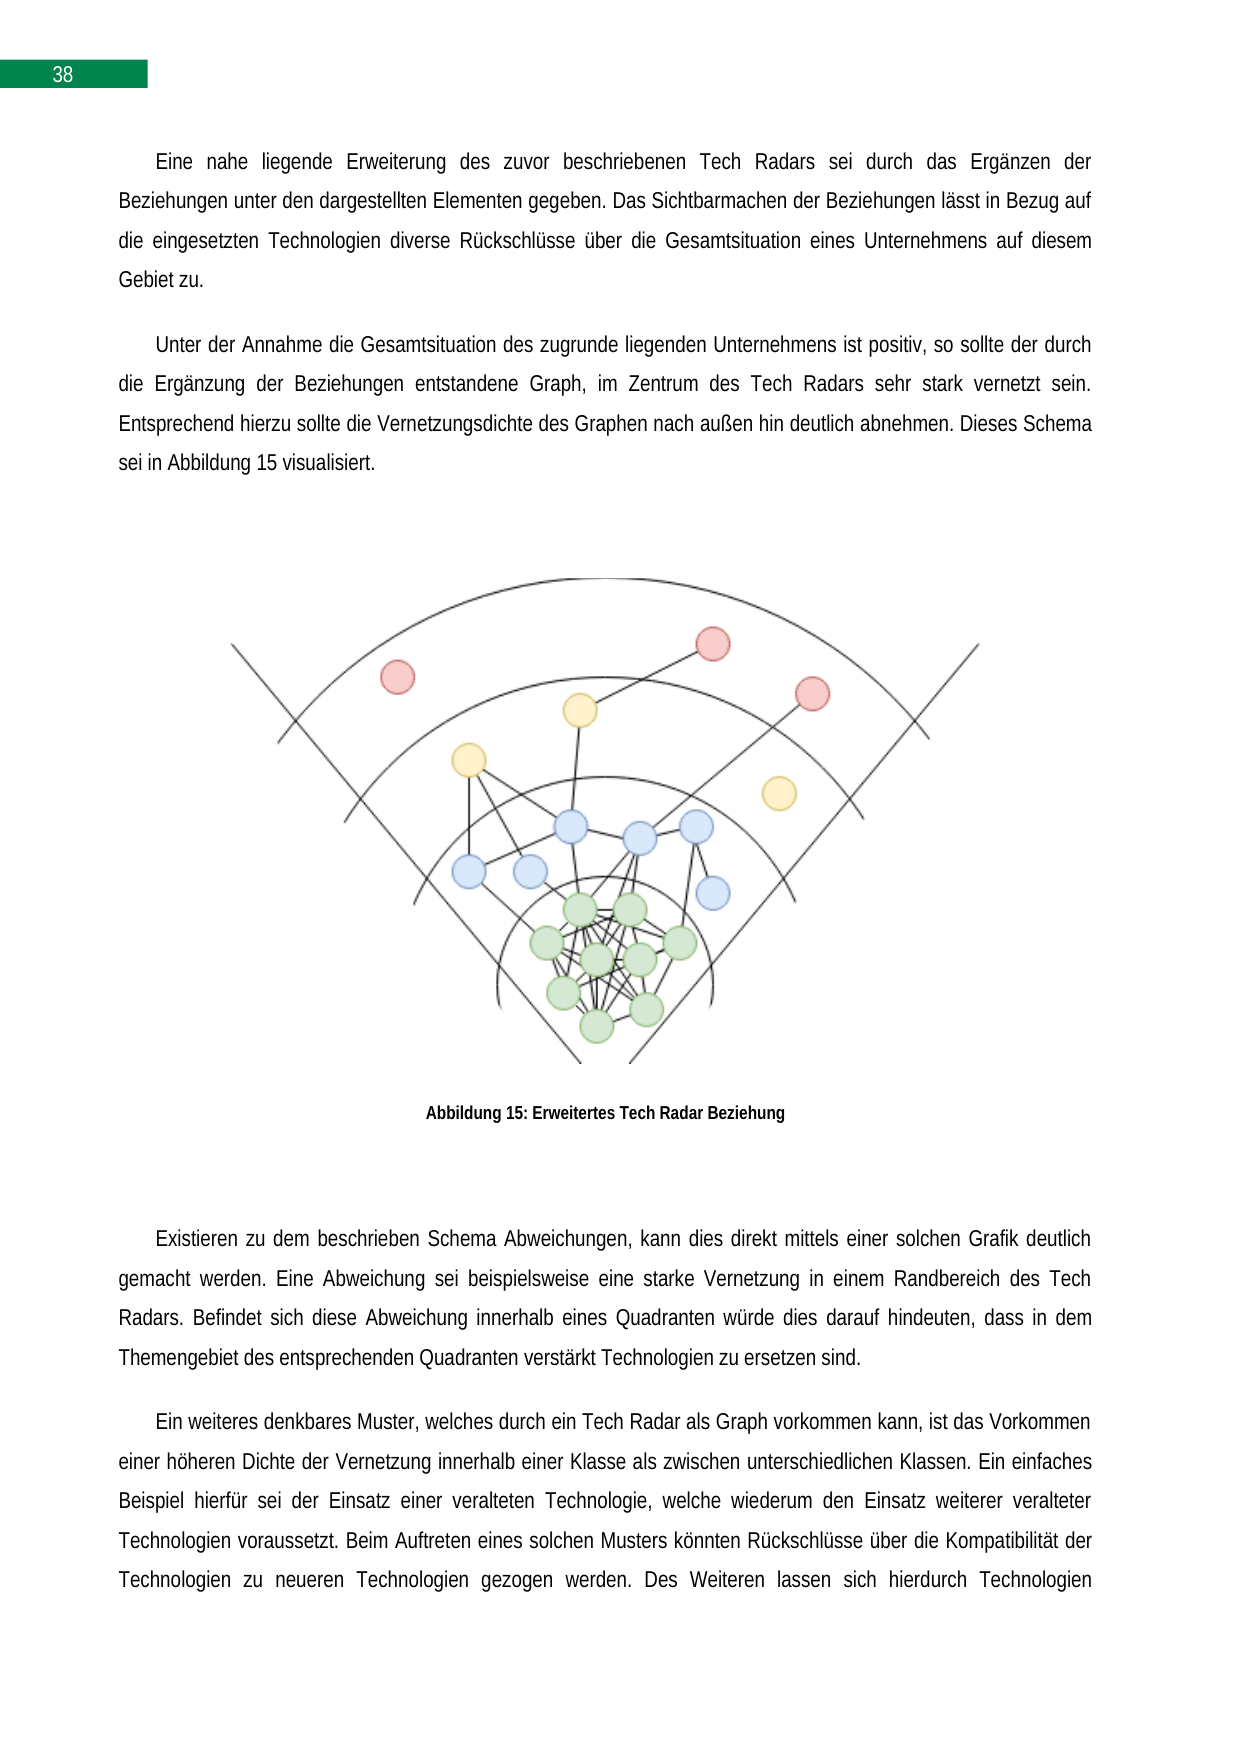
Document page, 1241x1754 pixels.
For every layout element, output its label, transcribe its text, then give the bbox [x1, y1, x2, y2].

picture [198, 578, 1013, 1064]
text Abbildung 15: Erweitertes Tech Radar Beziehung [133, 1102, 1078, 1123]
text Existieren zu dem beschrieben Schema Abweichungen, kann dies direkt mittels einer solchen Grafik deutlich gemacht werden. Eine Abweichung sei beispielsweise eine starke Vernetzung in einem Randbereich des Tech Radars. Befindet sich diese Abweichung innerhalb eines Quadranten würde dies darauf hindeuten, dass in dem Themengebiet des entsprechenden Quadranten verstärkt Technologien zu ersetzen sind. [118, 1225, 1092, 1370]
text Unter der Annahme die Gesamtsituation des zugrunde liegenden Unternehmens ist positiv, so sollte der durch die Ergänzung der Beziehungen entstandene Graph, im Zentrum des Tech Radars sehr stark vernetzt sein. Entsprechend hierzu sollte die Vernetzungsdichte des Graphen nach außen hin deutlich abnehmen. Dieses Schema sei in Abbildung 15 visualisiert. [118, 331, 1092, 475]
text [118, 1408, 1092, 1592]
text Eine nahe liegende Erweiterung des zuvor beschriebenen Tech Radars sei durch das Ergänzen der Beziehungen unter den dargestellten Elementen gegeben. Das Sichtbarmachen der Beziehungen lässt in Bezug auf die eingesetzten Technologien diverse Rückschlüsse über die Gesamtsituation eines Unternehmens auf diesem Gebiet zu. [118, 148, 1092, 292]
